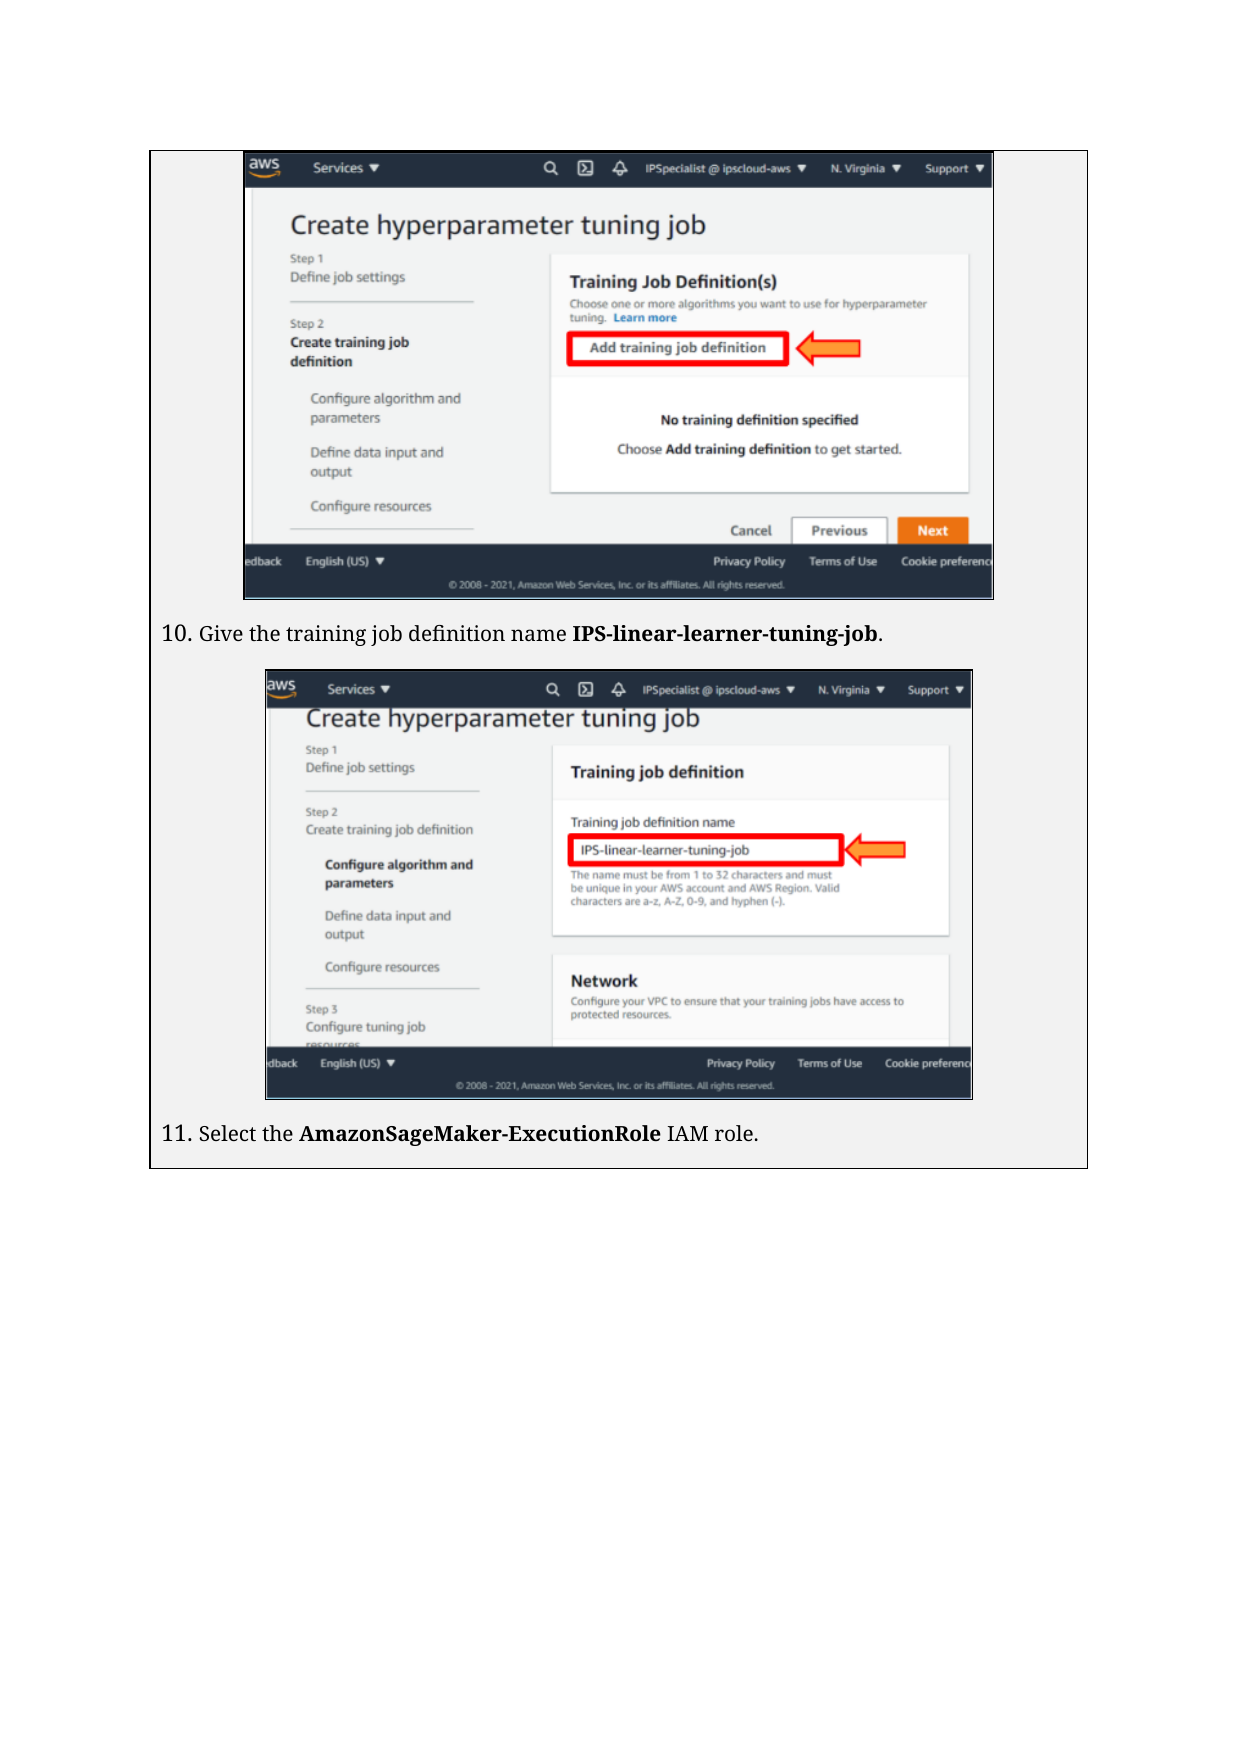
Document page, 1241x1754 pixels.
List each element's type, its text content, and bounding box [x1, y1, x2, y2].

picture [266, 671, 972, 1099]
picture [245, 153, 993, 599]
table_header Step 2: Create SageMaker Hyperparameter Training Job Click on Services. Select SageMaker from Machine Learning. Click on the Hyperparameter training jobs from the left-hand side. Click on the Create hyperparameter tuning job button. Give the job name IPS-linear-learner-tuning-job. Select off for early stopping. Select the Bayesian strategy. Click on the Next button. Click on the Add training job definition button. Give the training job definition name IPS-linear-learner-tuning-job. Select the AmazonSageMaker-ExecutionRole IAM role. Scroll down. Select the Linear Learner algorithm. Select the Pipe input mode. Select the validation:objective_loss objective. Then Select the minimize type. Type 22 in the feature_dim. Type 500 – 5000 in the mini_batch_size Select the multiclass_classifier in the predictor_type. Scroll down. Type .0001 – 1.0 in the wd. Type the .0001 – 1.0 in the L1. Type the .0001 – 1.0 in the learning_rate. Scroll down. Type the 3 in the num_classes. Click on the Next button. Select the Pipe input mode for the train channel. Go to the S3 dashboard. Click on ips-s3-bucket. Click on the ufo_sightings_train_recordIO_protobuf.data file. Copy the key name. Go back to the SageMaker dashboard. Give the S3 location path of the training file in the following manner s3://ips-s3—bucket/<Train_Key_Name>. Click on the Add channel button. Give a channel name: Validation. Select the Pipe input mode for the validation channel. Give the S3 location path of the validation file in the following manner s3://ips-s3-bucket/<Validation_Key_Name>. Give the S3 location path of output data. s3://ips-s3-bucket-output. Click on the Next button. Select the ml.m4.xlarge instance type. Set 5 minutes in Maximum duration per training job. Click on the Next button. Type 5 in the Maximum Parallel Training Jobs box. Type 50 in the Maximum Training Jobs box. Click on the Next button. Click on the Create hyperparameter tuning job button. A successfully created job will take time up to 30 minutes to complete. Click on the IPS-linear-learner-tuning-job Check the Training job status counter. Hence, the training is completed. Click on IPS-linear-learner-tuning-job. Click on the Best training job tab. Scroll down you will see the best training job hyperparameters. Copy the name IPS-linear-learner-tuning-job. [151, 151, 1087, 1168]
